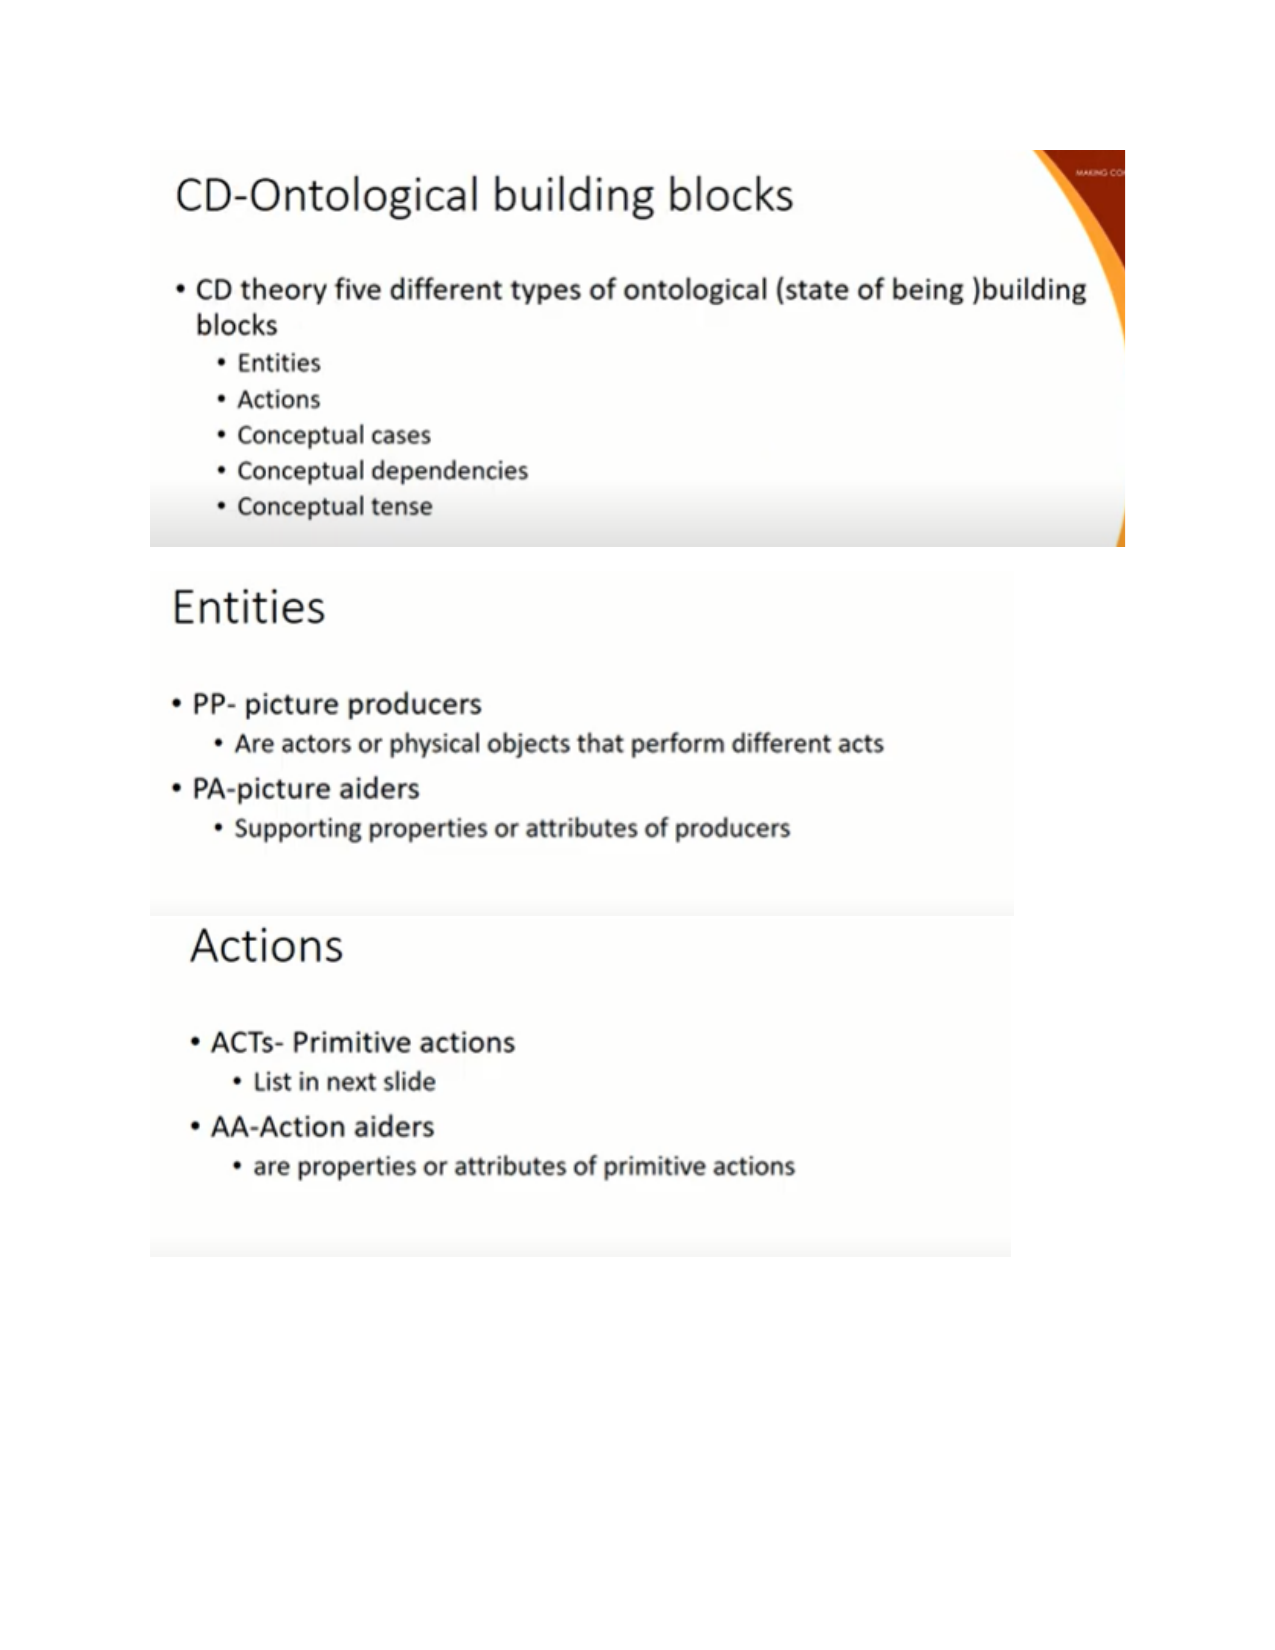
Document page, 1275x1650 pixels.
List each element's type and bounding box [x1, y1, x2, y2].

picture [150, 150, 1125, 547]
picture [150, 571, 1014, 916]
picture [150, 919, 1011, 1257]
